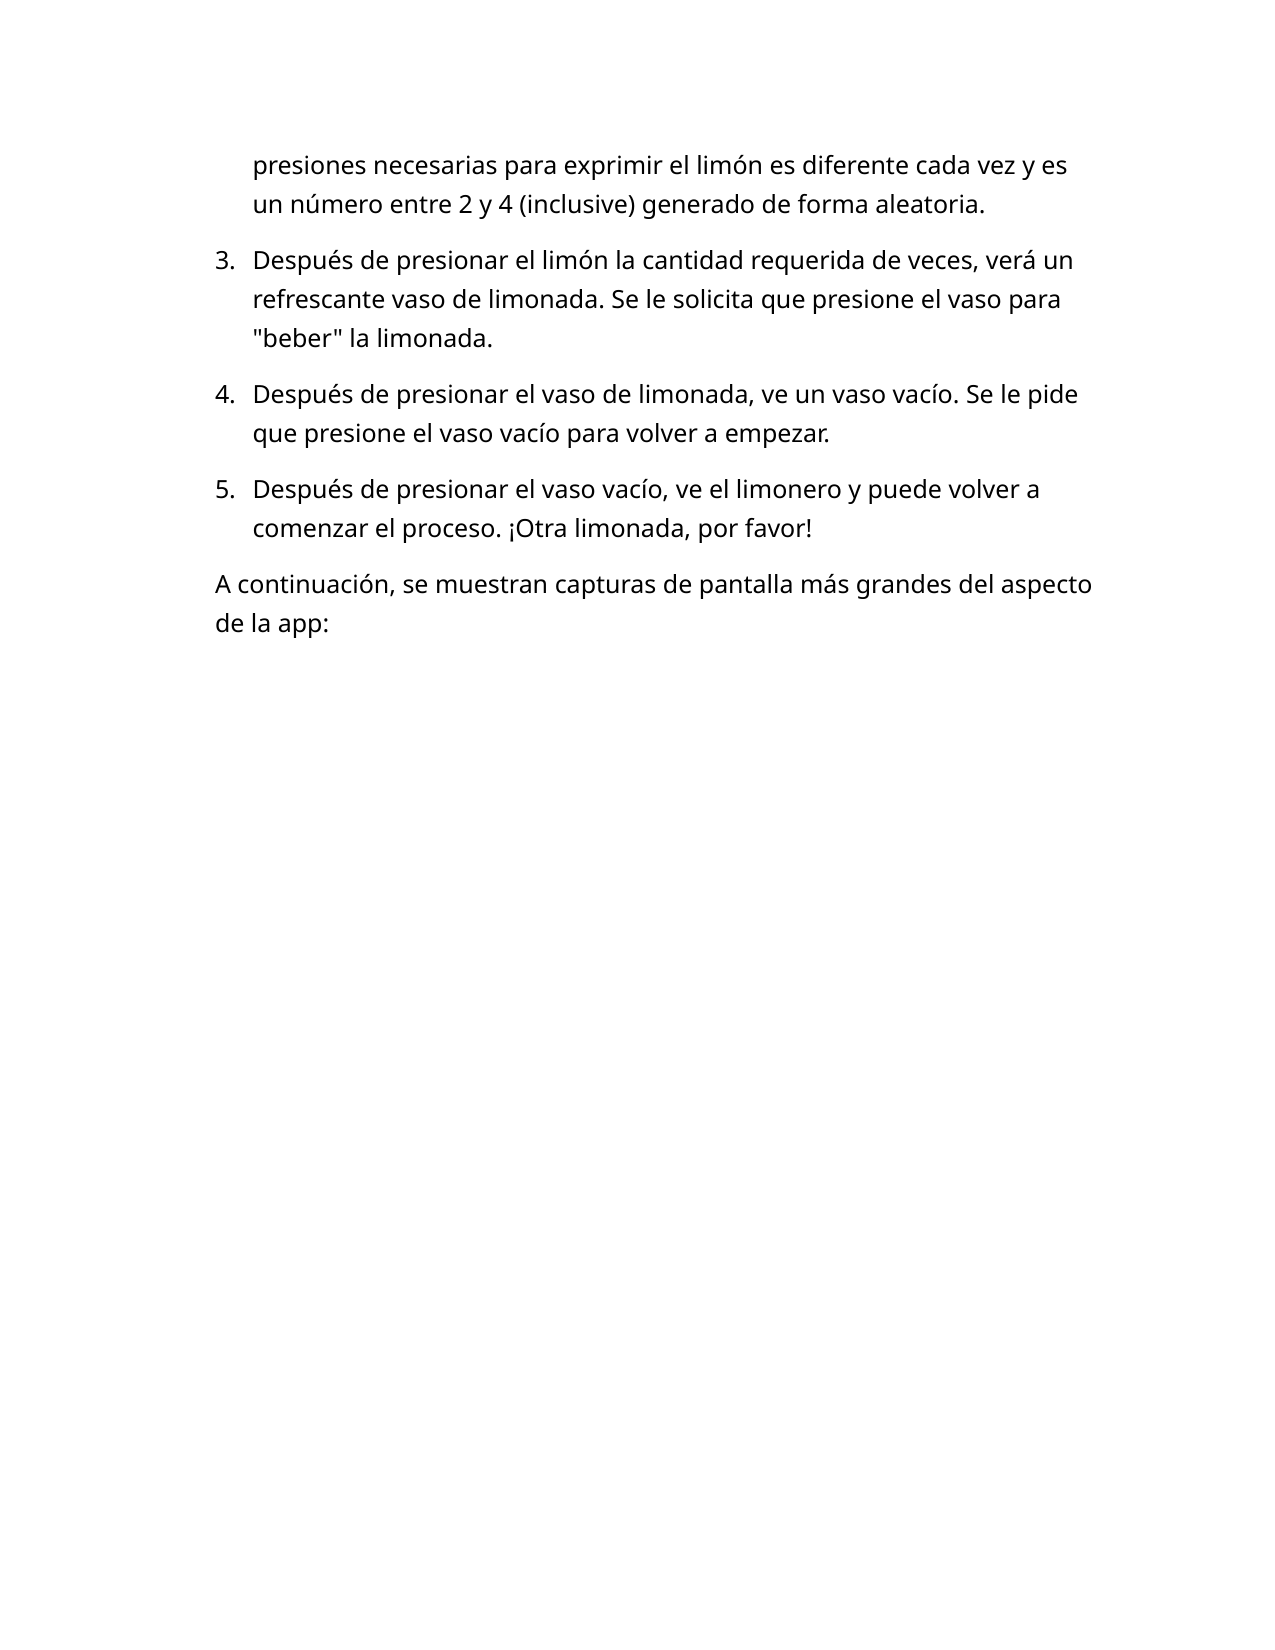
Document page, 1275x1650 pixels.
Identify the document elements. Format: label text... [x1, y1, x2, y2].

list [215, 148, 1098, 221]
list Después de presionar el vaso de limonada, ve un vaso vacío. Se le pide que presione el vaso vacío para volver a empezar. [215, 377, 1098, 450]
list Después de presionar el limón la cantidad requerida de veces, verá un refrescante vaso de limonada. Se le solicita que presione el vaso para "beber" la limonada. [215, 243, 1098, 355]
list Después de presionar el vaso vacío, ve el limonero y puede volver a comenzar el proceso. ¡Otra limonada, por favor! [215, 472, 1098, 545]
text A continuación, se muestran capturas de pantalla más grandes del aspecto de la app: [215, 567, 1098, 640]
